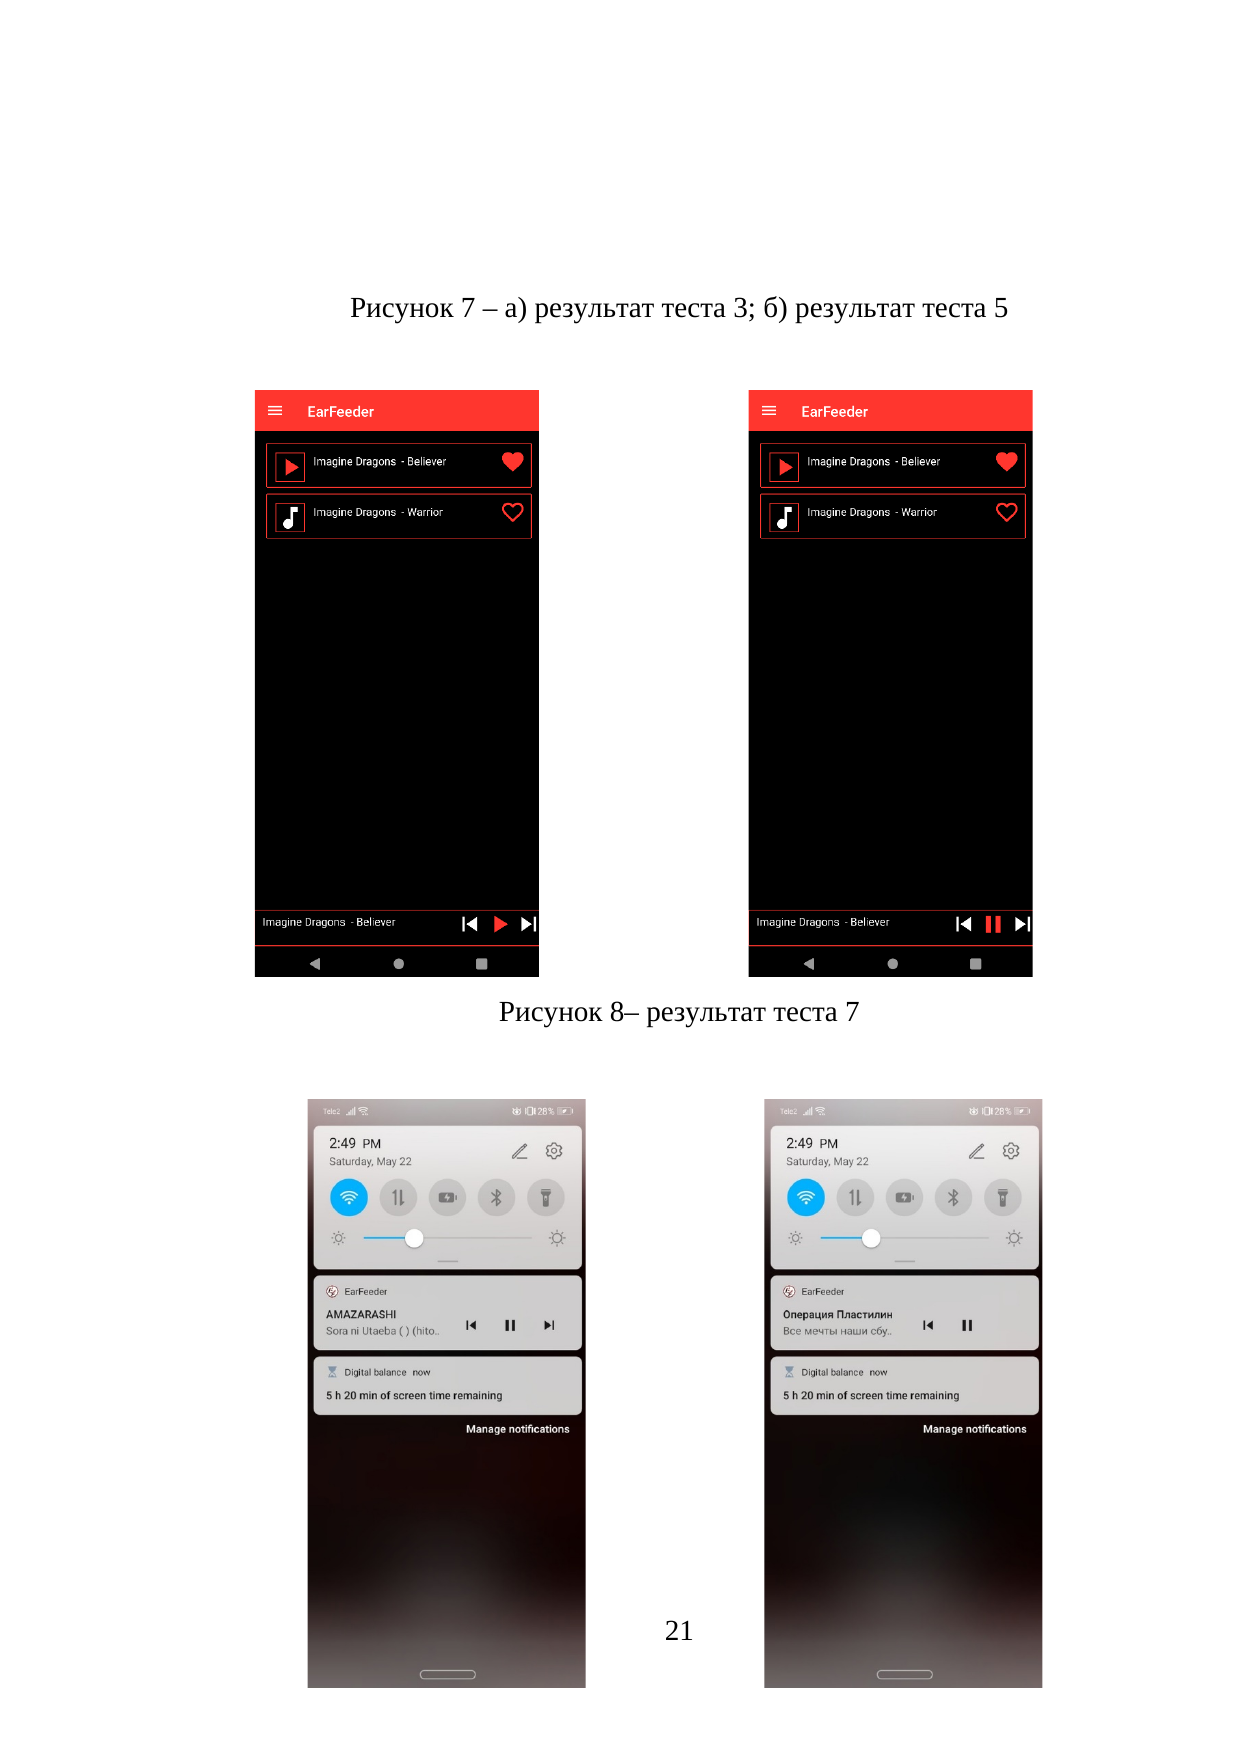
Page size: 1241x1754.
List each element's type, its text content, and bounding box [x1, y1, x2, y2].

picture [748, 390, 1033, 973]
picture [254, 390, 539, 973]
picture [307, 1099, 586, 1684]
text Рисунок 8– результат теста 7 [177, 994, 1181, 1028]
picture [764, 1099, 1043, 1684]
text Рисунок 7 – а) результат теста 3; б) результат теста 5 [177, 290, 1181, 323]
